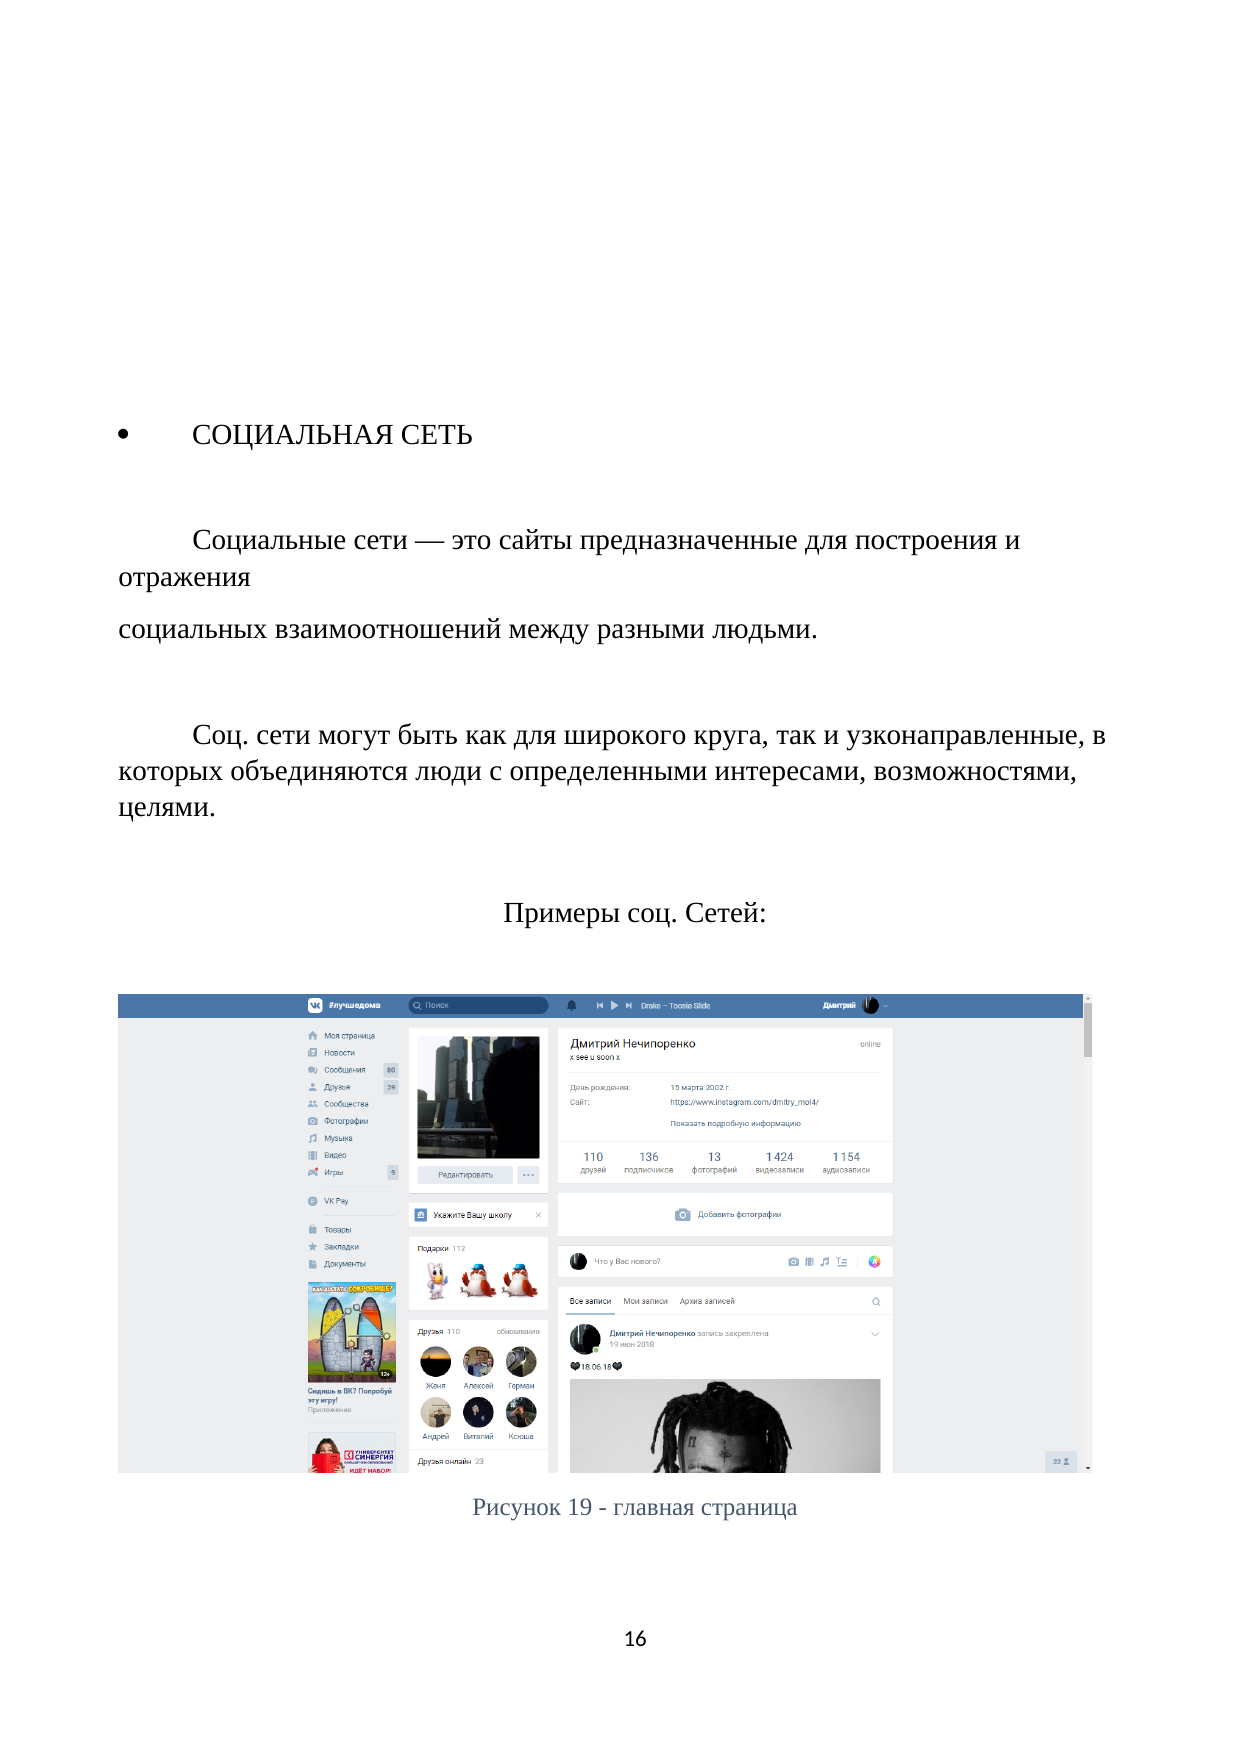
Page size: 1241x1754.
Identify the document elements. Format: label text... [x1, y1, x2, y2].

text Рисунок 19 - главная страница [118, 1492, 1152, 1521]
list СОЦИАЛЬНАЯ СЕТЬ [118, 417, 1152, 450]
text Социальные сети — это сайты предназначенные для построения и отражения [118, 522, 1152, 592]
text социальных взаимоотношений между разными людьми. [118, 611, 1152, 645]
text Примеры соц. Сетей: [118, 895, 1152, 928]
picture [118, 994, 1093, 1473]
text Соц. сети могут быть как для широкого круга, так и узконаправленные, в которых объединяются люди с определенными интересами, возможностями, целями. [118, 717, 1152, 823]
